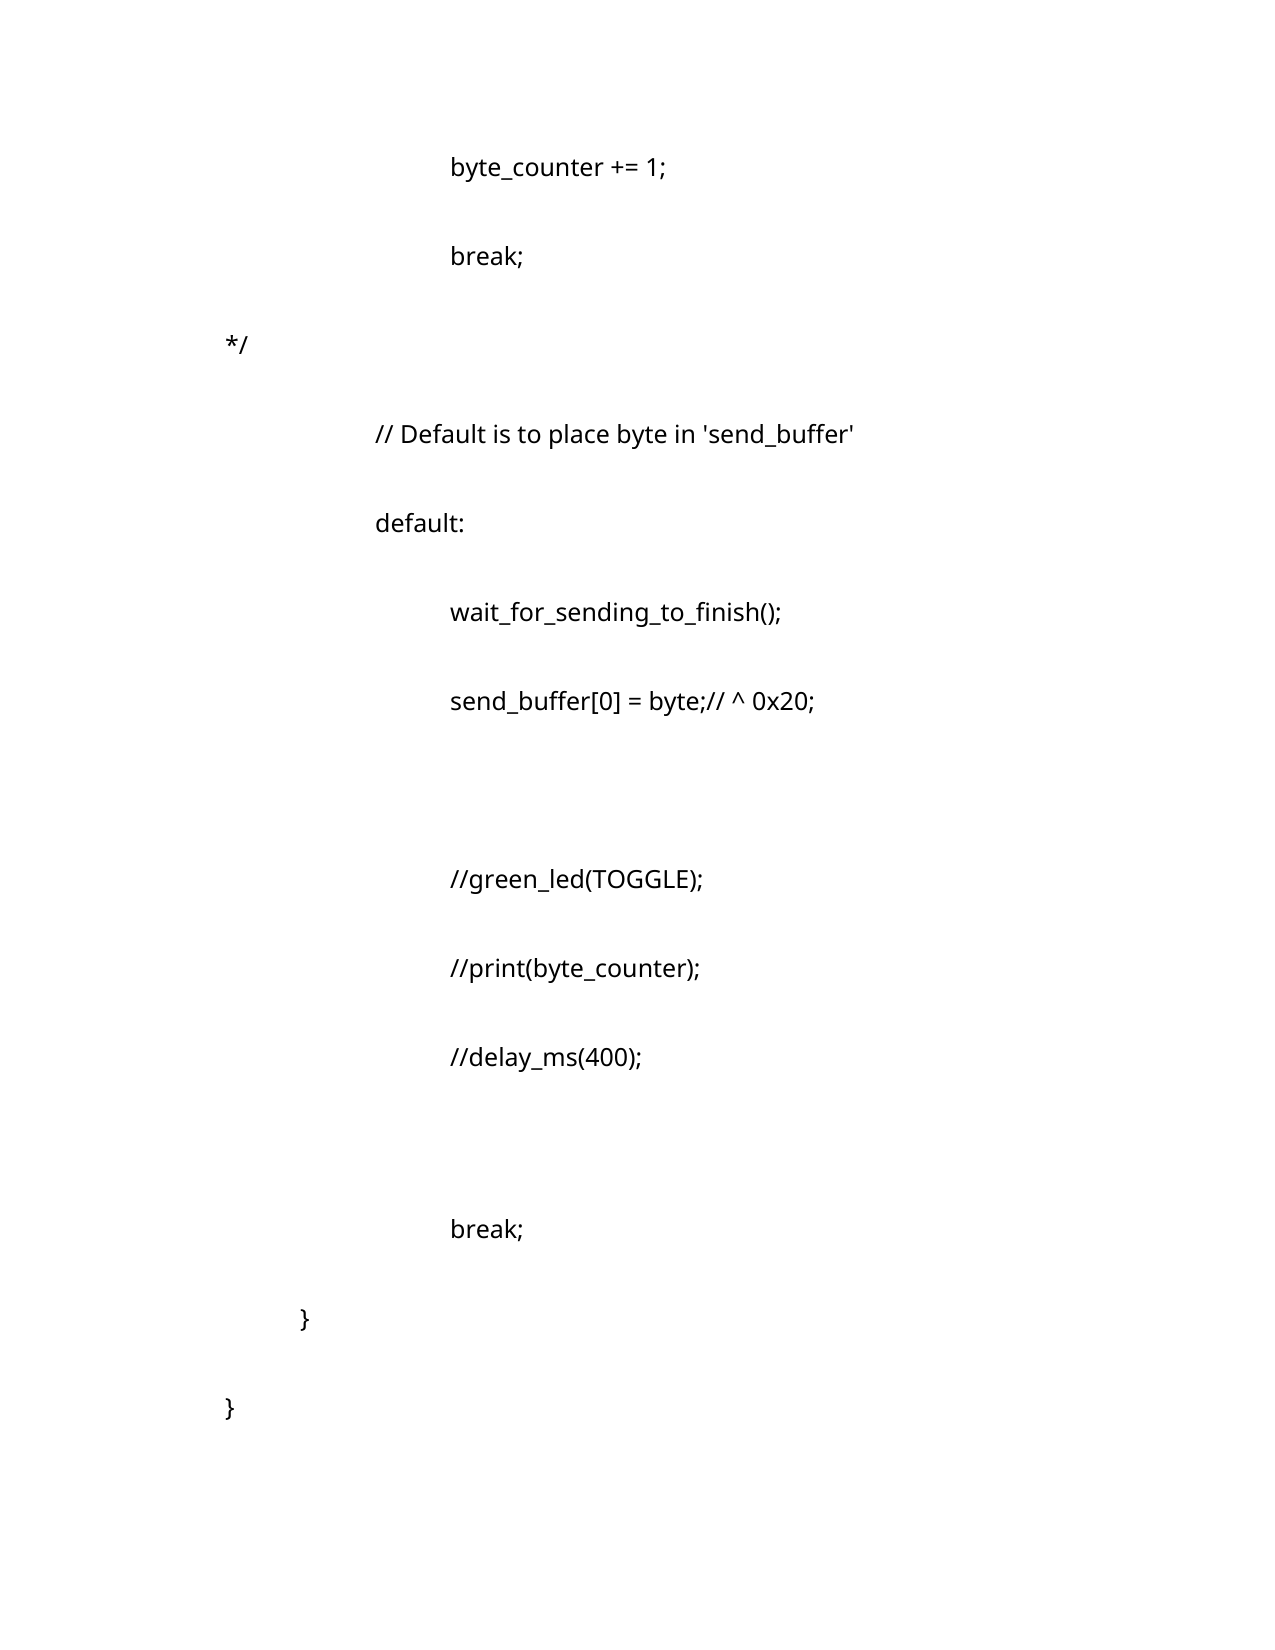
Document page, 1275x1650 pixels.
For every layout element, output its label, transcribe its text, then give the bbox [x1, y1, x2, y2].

text break; [225, 239, 1050, 273]
text break; [225, 1211, 1050, 1246]
text send_buffer[0] = byte;// ^ 0x20; [225, 684, 1050, 718]
text wait_for_sending_to_finish(); [225, 595, 1050, 629]
text } [225, 1389, 1050, 1423]
text //delay_ms(400); [225, 1039, 1050, 1074]
text */ [225, 328, 1050, 362]
text byte_counter += 1; [225, 150, 1050, 184]
text default: [225, 506, 1050, 540]
text //green_led(TOGGLE); [225, 862, 1050, 896]
text } [225, 1300, 1050, 1334]
text //print(byte_counter); [225, 951, 1050, 985]
text // Default is to place byte in 'send_buffer' [225, 417, 1050, 451]
